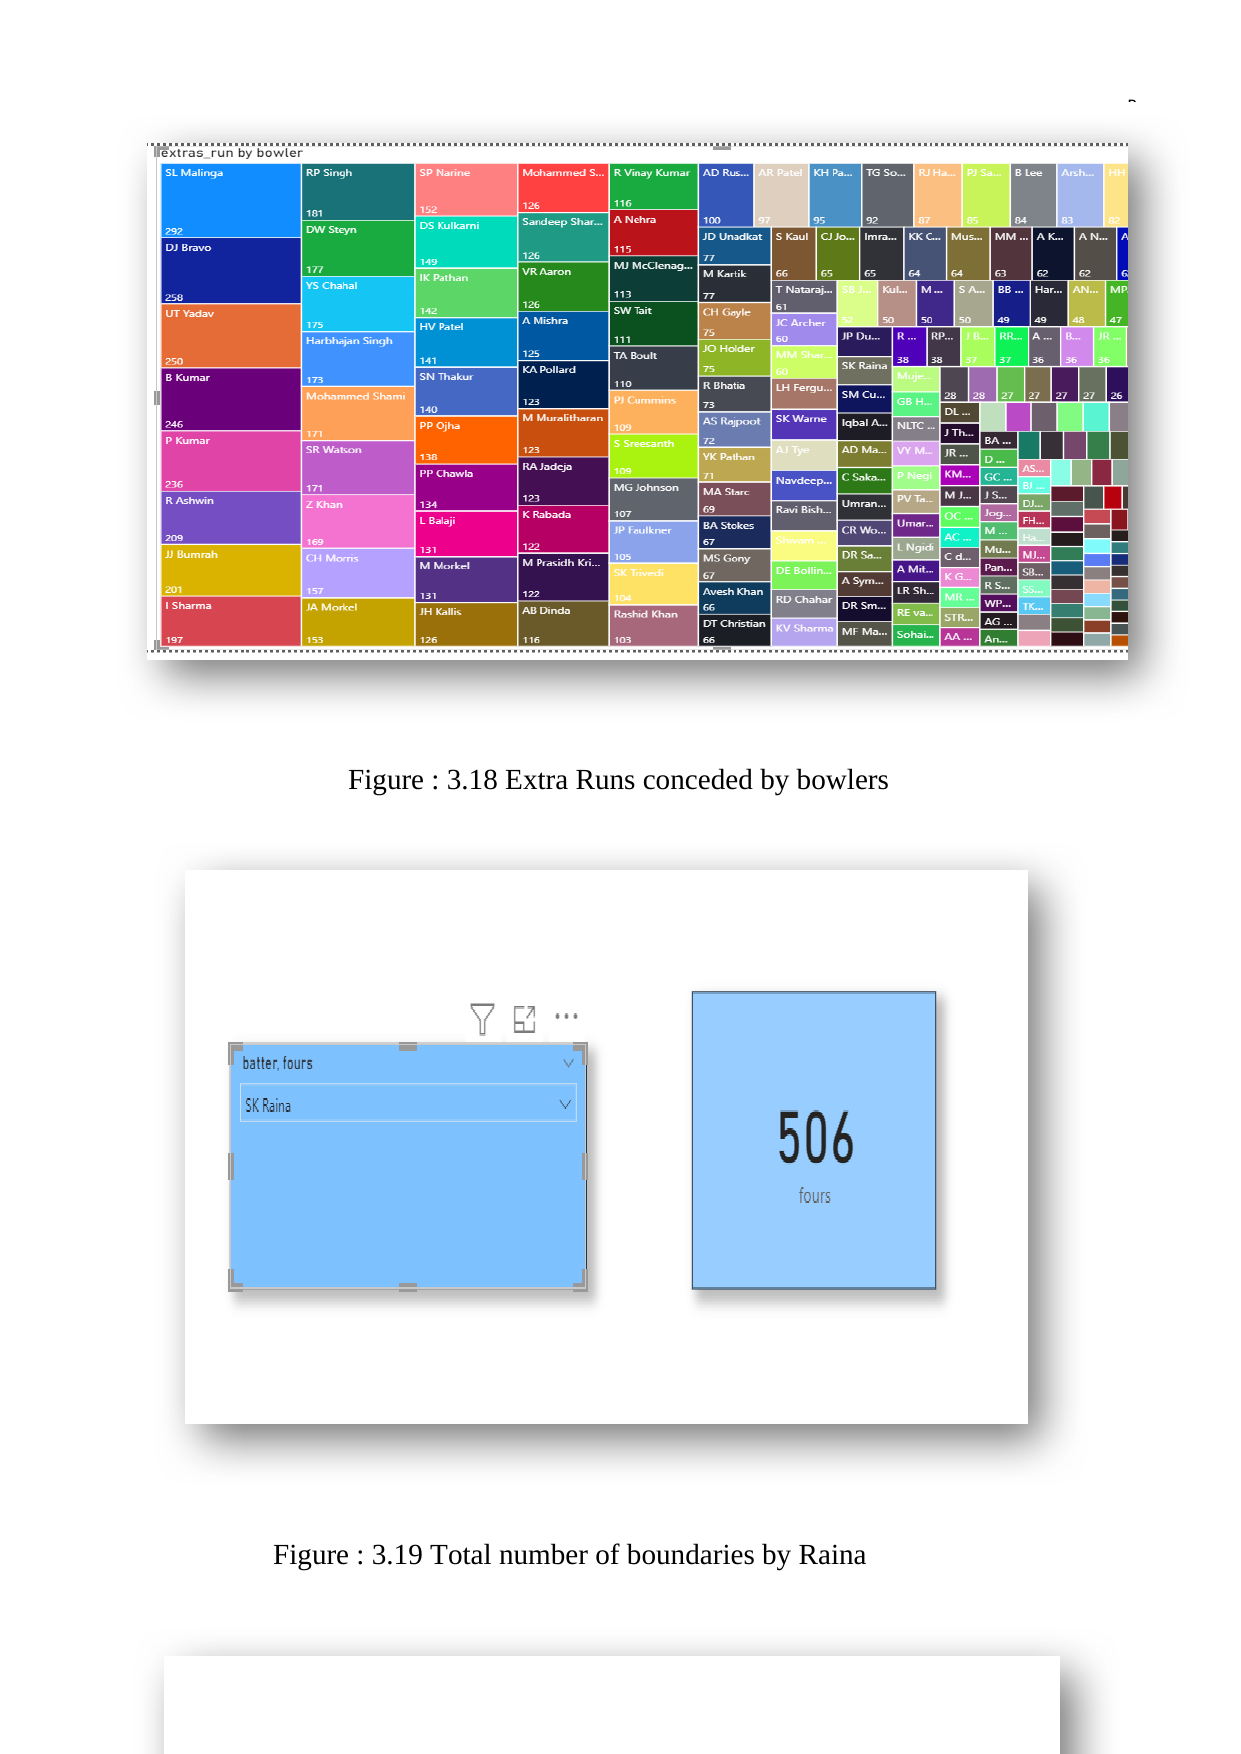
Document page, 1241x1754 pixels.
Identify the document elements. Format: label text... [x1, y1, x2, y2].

picture [147, 143, 1128, 660]
text Figure : 3.19 Total number of boundaries by Raina [123, 1537, 1132, 1570]
text Figure : 3.18 Extra Runs conceded by bowlers [273, 762, 1132, 796]
picture [164, 1656, 1060, 1754]
picture [185, 870, 1028, 1424]
